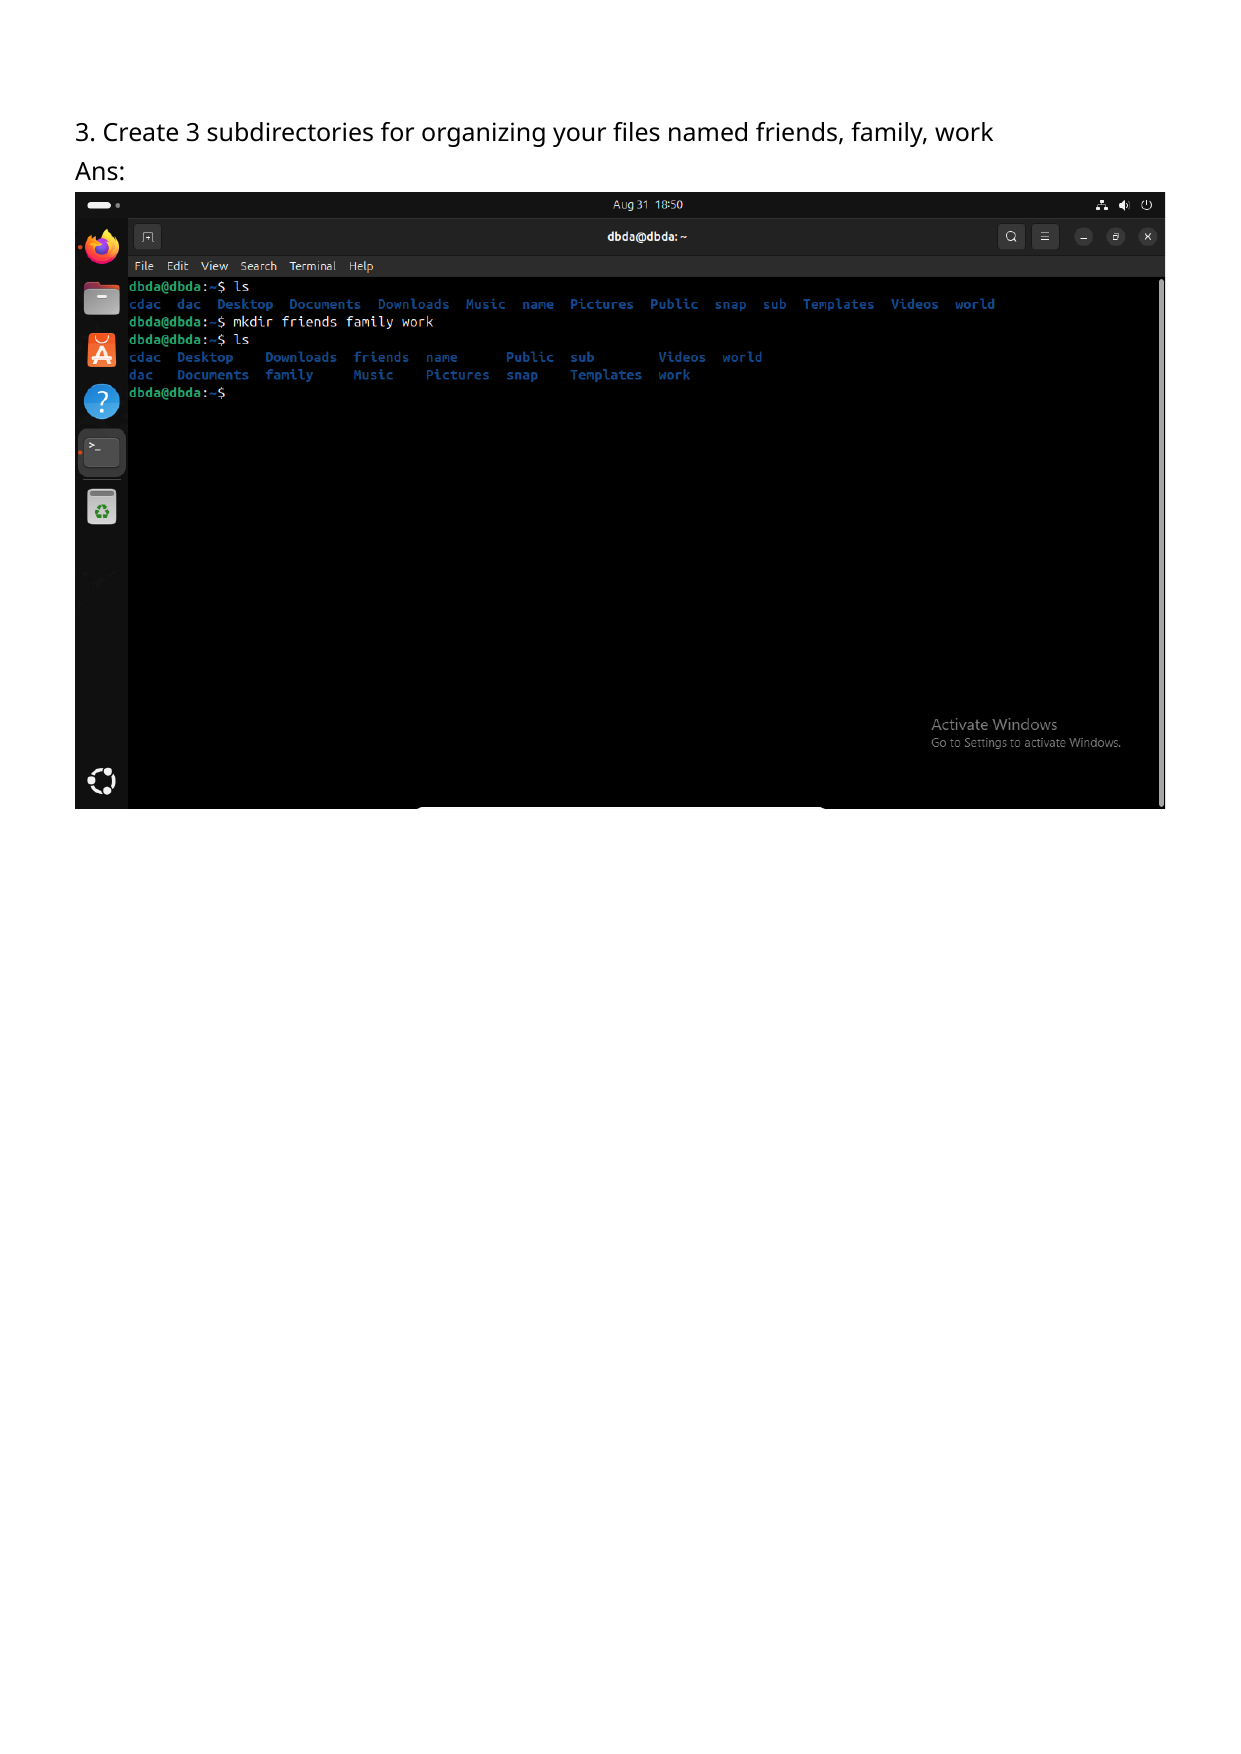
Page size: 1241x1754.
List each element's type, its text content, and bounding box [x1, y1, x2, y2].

text Ans: [75, 153, 1165, 192]
picture [75, 192, 1166, 809]
text 3. Create 3 subdirectories for organizing your files named friends, family, work [75, 114, 1165, 148]
